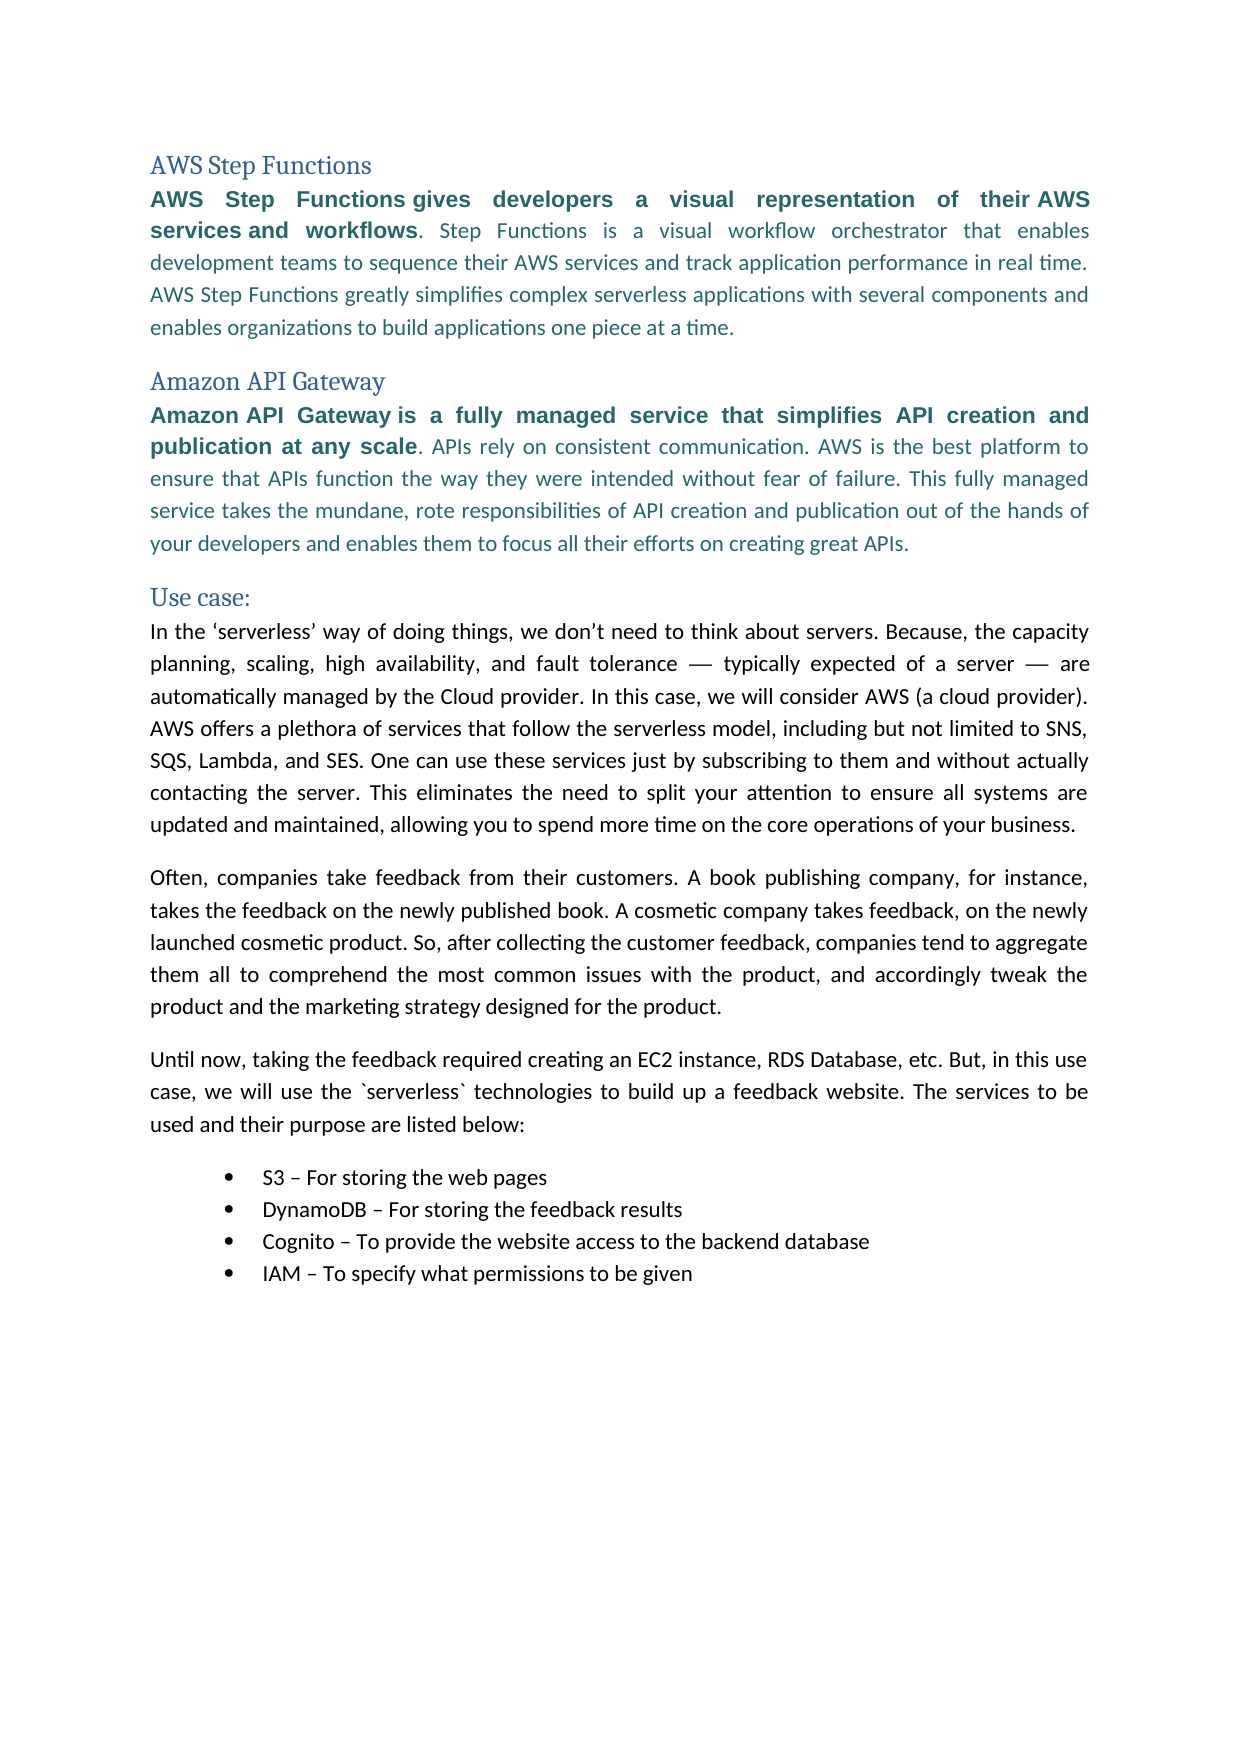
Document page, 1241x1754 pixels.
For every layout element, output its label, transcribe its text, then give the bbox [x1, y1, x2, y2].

subtitle Use case: [150, 582, 1090, 613]
subtitle AWS Step Functions [150, 150, 1090, 181]
subtitle Amazon API Gateway [150, 366, 1090, 397]
text Amazon API Gateway is a fully managed service that simplifies API creation and publication at any scale. APIs rely on consistent communication. AWS is the best platform to ensure that APIs function the way they were intended without fear of failure. This fully managed service takes the mundane, rote responsibilities of API creation and publication out of the hands of your developers and enables them to focus all their efforts on creating great APIs. [150, 402, 1090, 557]
text AWS Step Functions gives developers a visual representation of their AWS services and workflows. Step Functions is a visual workflow orchestrator that enables development teams to sequence their AWS services and track application performance in real time. AWS Step Functions greatly simplifies complex serverless applications with several components and enables organizations to build applications one piece at a time. [150, 186, 1090, 341]
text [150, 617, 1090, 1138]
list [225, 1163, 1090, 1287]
